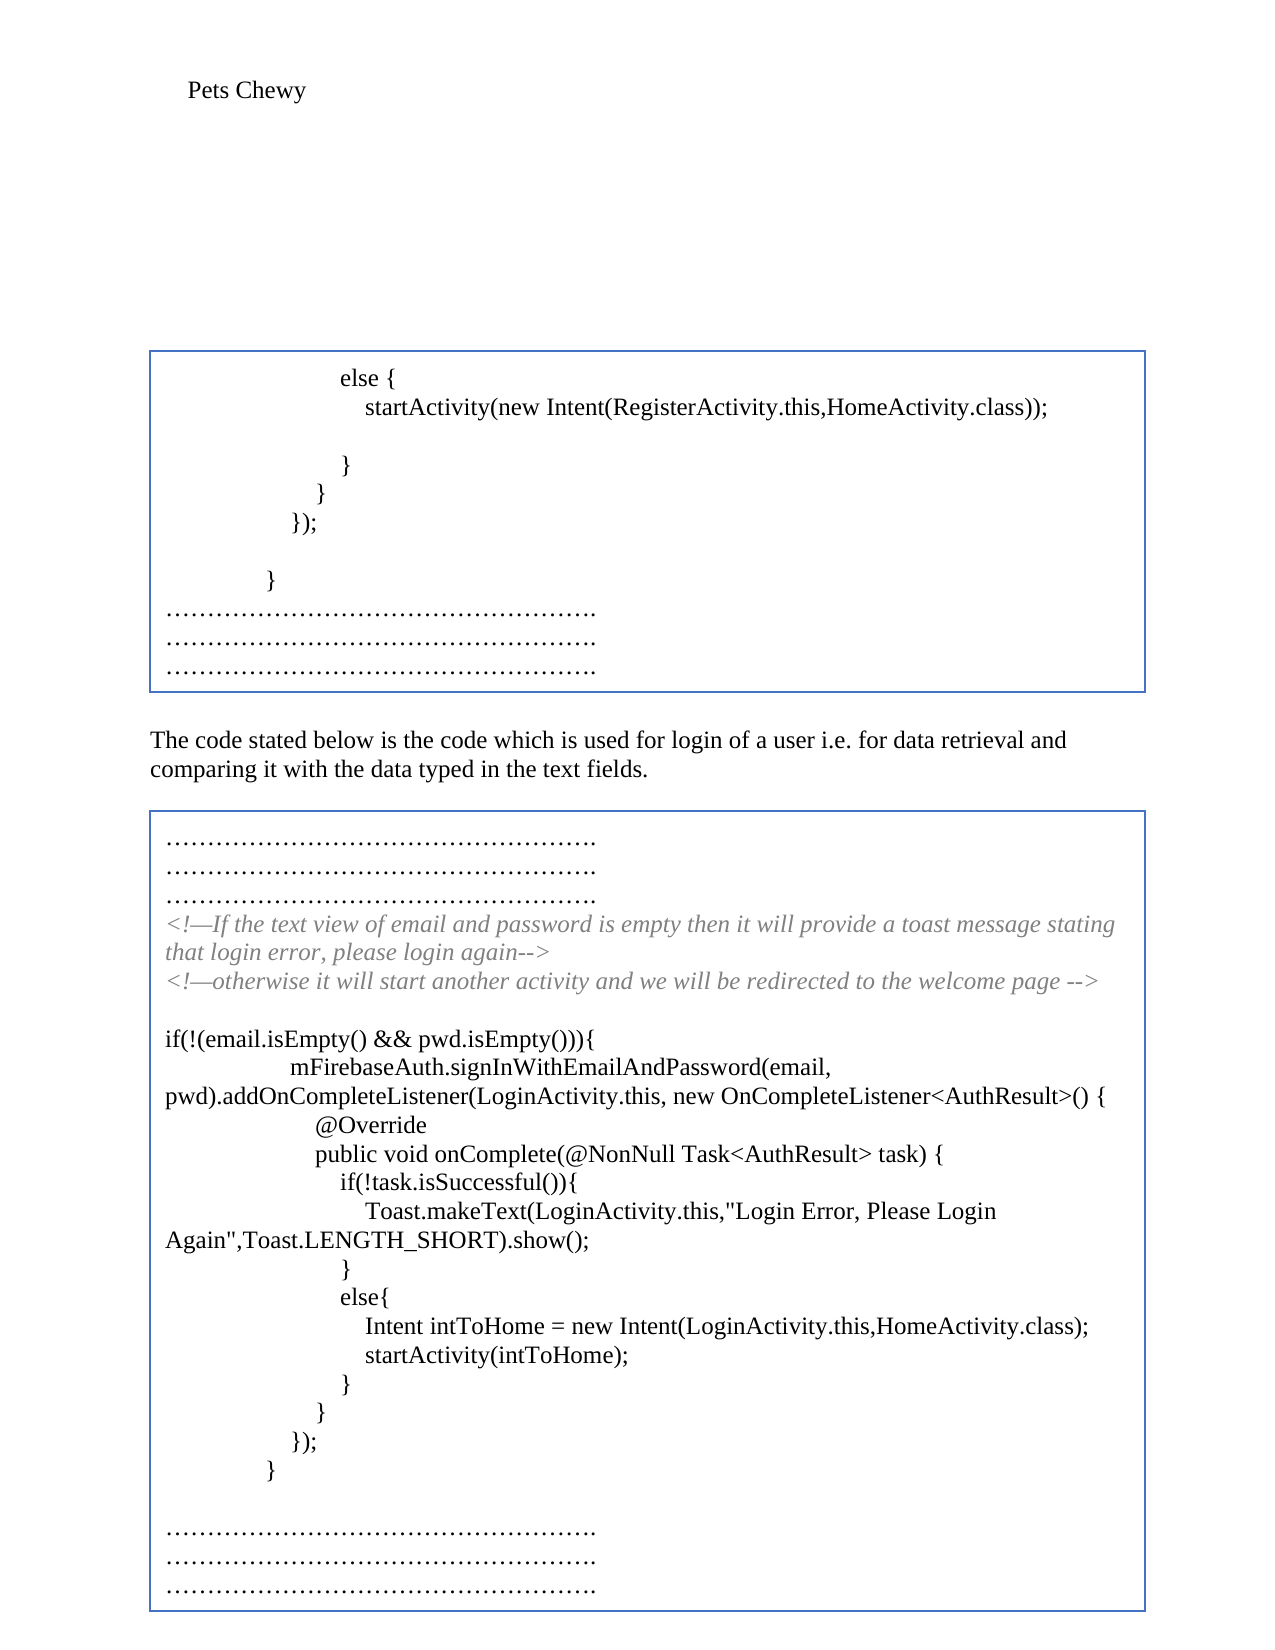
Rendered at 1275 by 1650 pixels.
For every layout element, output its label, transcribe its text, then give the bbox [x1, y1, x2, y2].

text The code stated below is the code which is used for login of a user i.e. for data retrieval and comparing it with the data typed in the text fields. [150, 725, 1125, 782]
